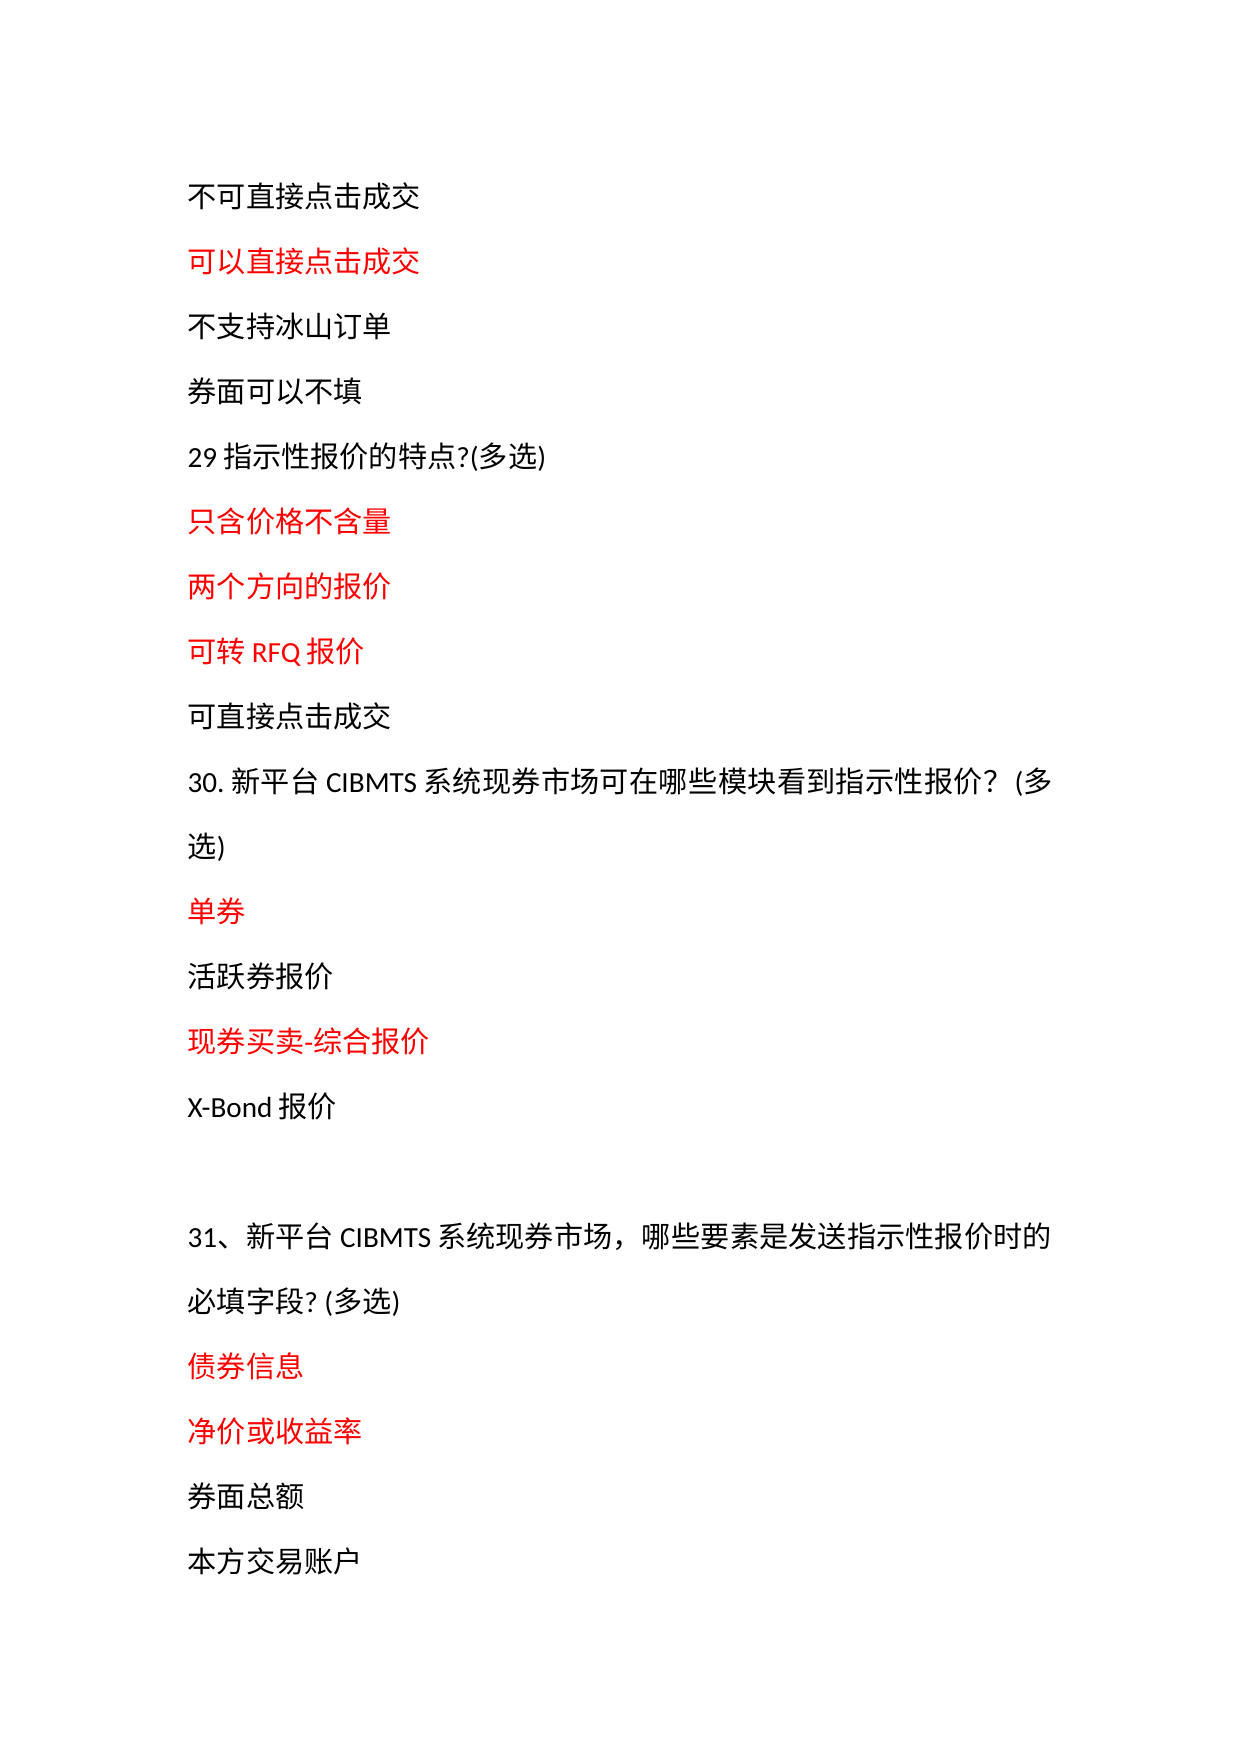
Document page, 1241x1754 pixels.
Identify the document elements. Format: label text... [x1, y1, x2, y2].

text 可以直接点击成交 [187, 227, 1053, 292]
list 新平台CIBMTS系统现券市场，哪些要素是发送指示性报价时的必填字段? (多选) [187, 1202, 1053, 1332]
text 券面可以不填 [187, 357, 1053, 422]
text 29指示性报价的特点?(多选) [187, 422, 1053, 487]
text 不支持冰山订单 [187, 292, 1053, 357]
text 本方交易账户 [187, 1527, 1053, 1592]
text 只含价格不含量 [187, 487, 1053, 552]
text 可直接点击成交 [187, 682, 1053, 747]
text 券面总额 [187, 1462, 1053, 1527]
text 单券 [187, 877, 1053, 942]
text 活跃券报价 [187, 942, 1053, 1007]
text 债券信息 [187, 1332, 1053, 1397]
text 两个方向的报价 [187, 552, 1053, 617]
text 净价或收益率 [187, 1397, 1053, 1462]
text 现券买卖-综合报价 [187, 1007, 1053, 1072]
text 可转RFQ报价 [187, 617, 1053, 682]
text X-Bond报价 [187, 1072, 1053, 1137]
list 新平台CIBMTS系统现券市场可在哪些模块看到指示性报价？(多选) [187, 747, 1053, 877]
text 不可直接点击成交 [187, 162, 1053, 227]
